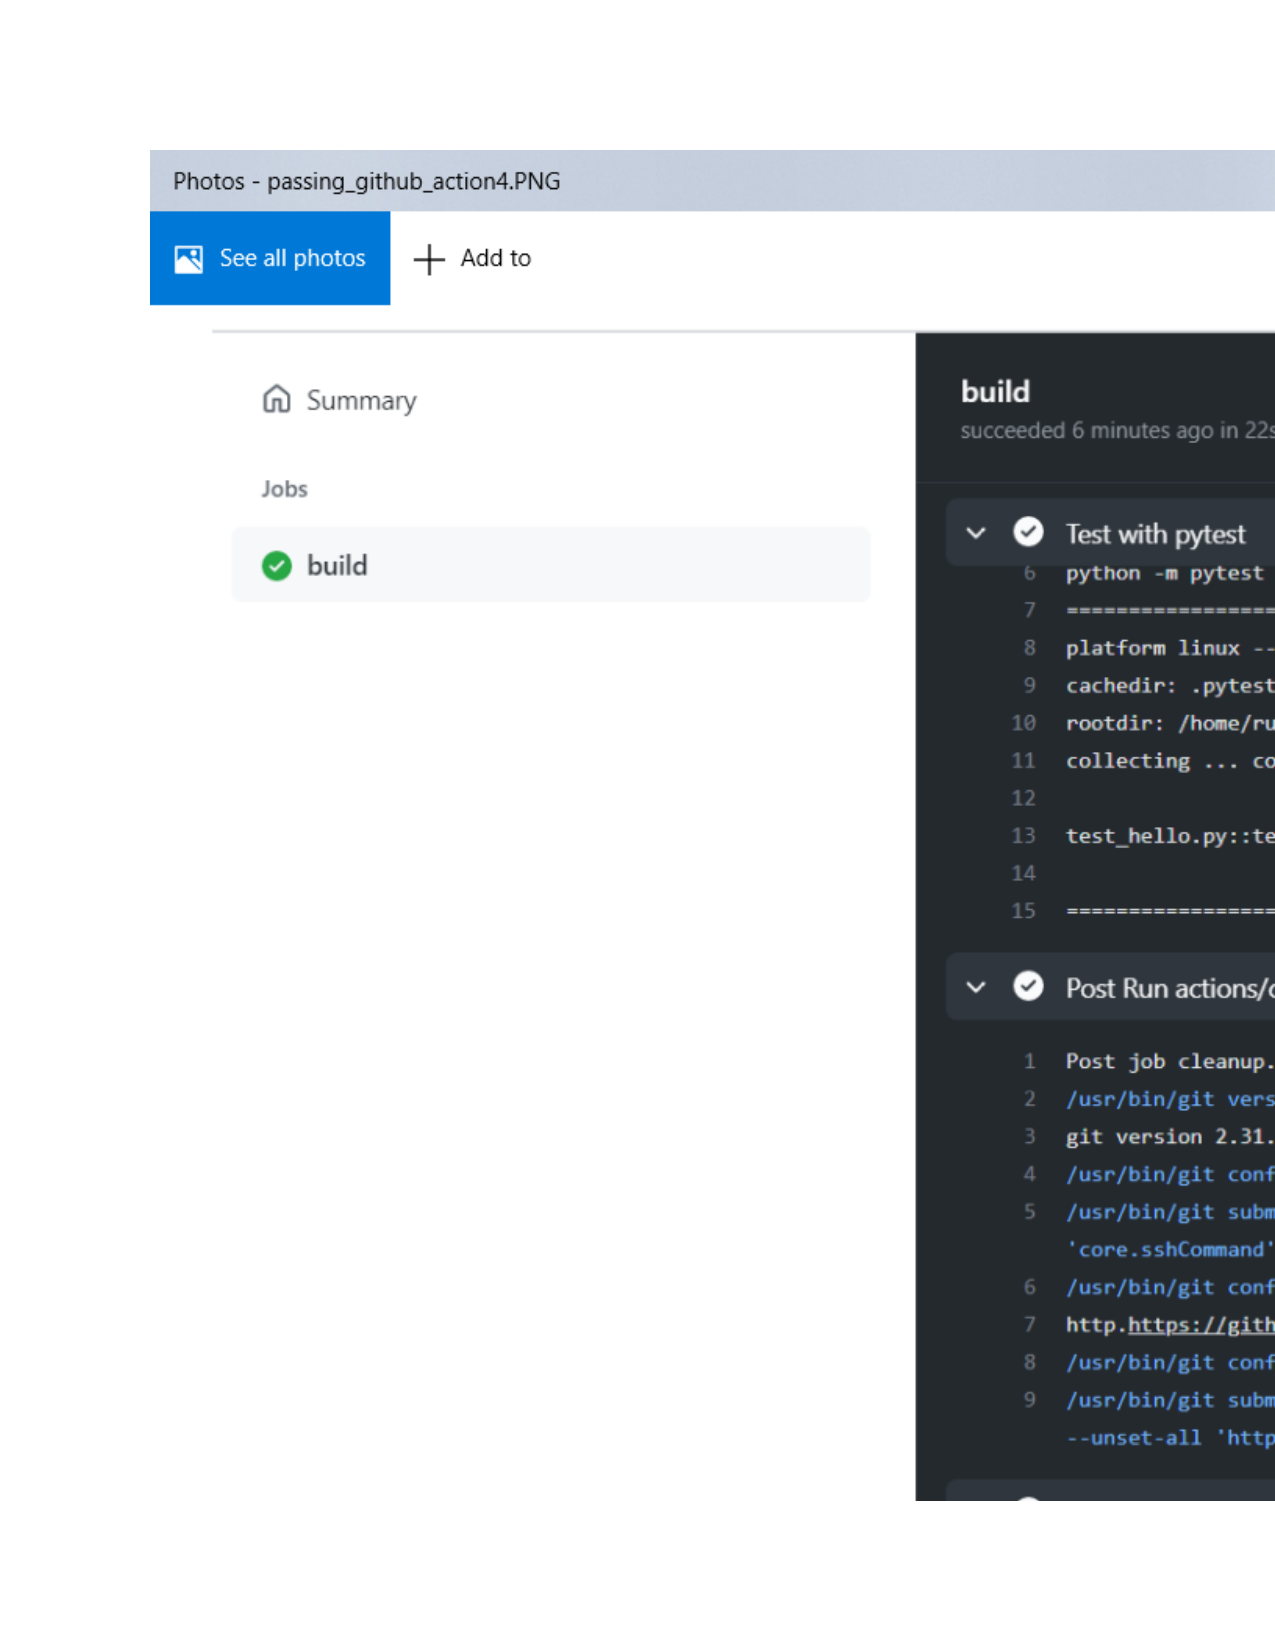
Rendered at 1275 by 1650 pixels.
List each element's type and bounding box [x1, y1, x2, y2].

picture [150, 150, 1275, 1501]
